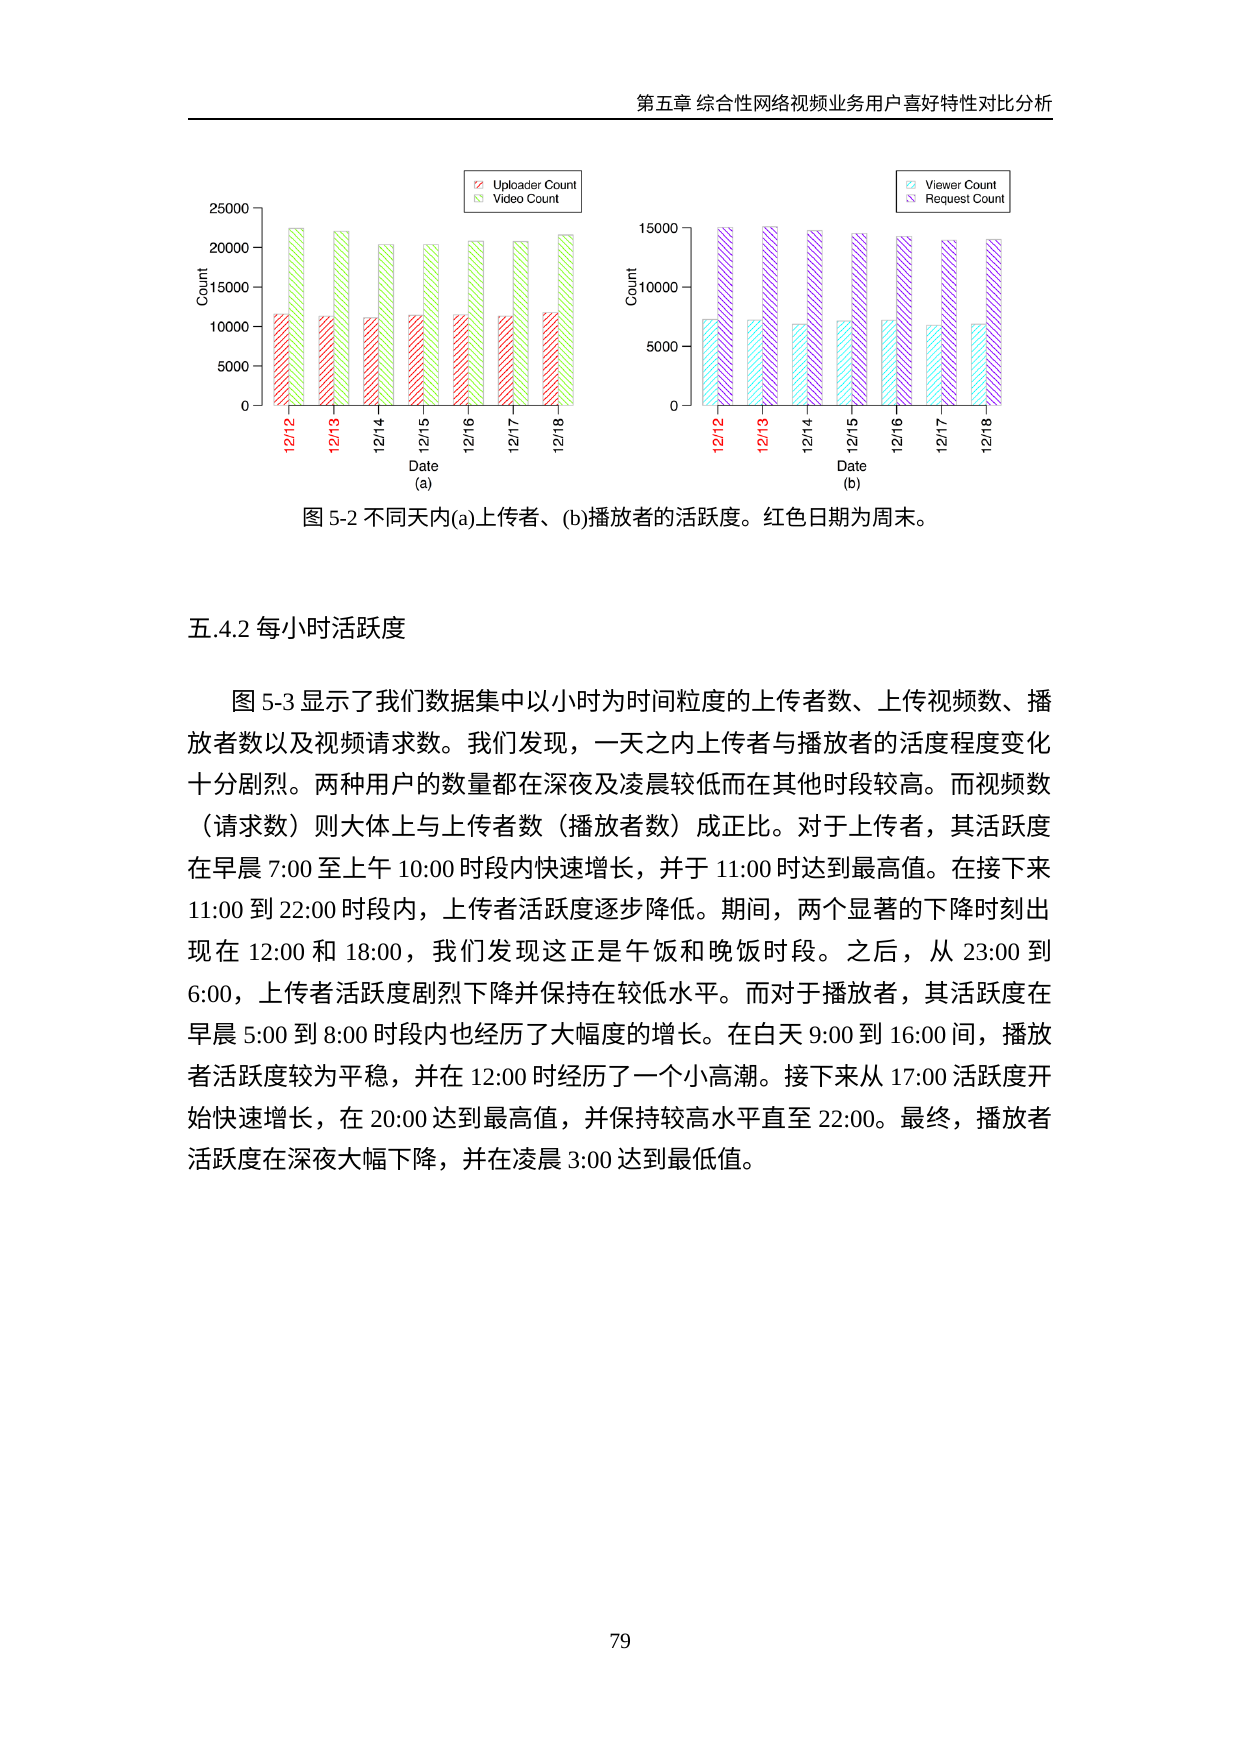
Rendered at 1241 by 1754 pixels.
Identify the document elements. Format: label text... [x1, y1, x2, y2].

text 图5-3显示了我们数据集中以小时为时间粒度的上传者数、上传视频数、播放者数以及视频请求数。我们发现，一天之内上传者与播放者的活度程度变化十分剧烈。两种用户的数量都在深夜及凌晨较低而在其他时段较高。而视频数（请求数）则大体上与上传者数（播放者数）成正比。对于上传者，其活跃度在早晨7:00至上午10:00时段内快速增长，并于11:00时达到最高值。在接下来11:00到22:00时段内，上传者活跃度逐步降低。期间，两个显著的下降时刻出现在12:00和18:00，我们发现这正是午饭和晚饭时段。之后，从23:00到6:00，上传者活跃度剧烈下降并保持在较低水平。而对于播放者，其活跃度在早晨5:00到8:00时段内也经历了大幅度的增长。在白天9:00到16:00间，播放者活跃度较为平稳，并在12:00时经历了一个小高潮。接下来从17:00活跃度开始快速增长，在20:00达到最高值，并保持较高水平直至22:00。最终，播放者活跃度在深夜大幅下降，并在凌晨3:00达到最低值。 [187, 677, 1053, 1177]
picture [192, 150, 1049, 493]
text 图5-2 不同天内(a)上传者、(b)播放者的活跃度。红色日期为周末。 [187, 492, 1053, 534]
text 每小时活跃度 [187, 608, 1053, 644]
